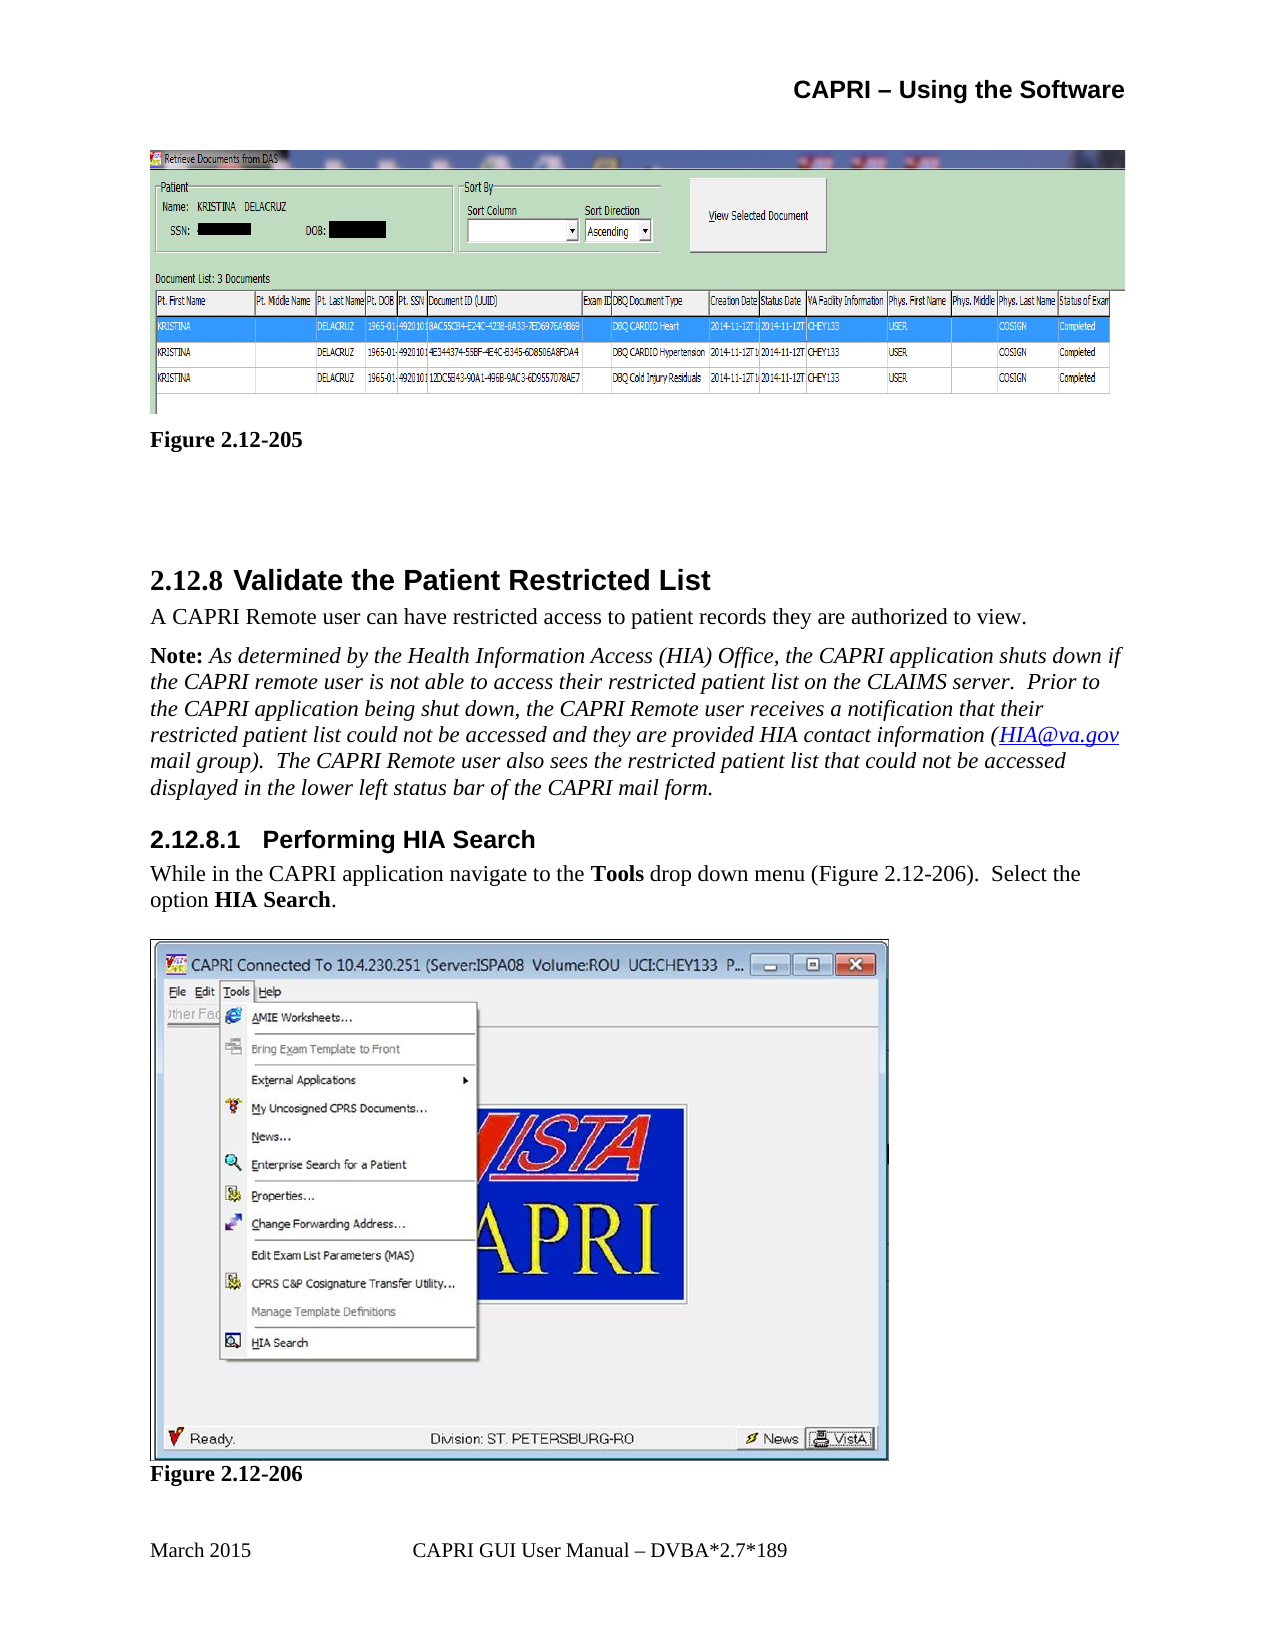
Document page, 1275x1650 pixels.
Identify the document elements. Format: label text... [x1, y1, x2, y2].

text A CAPRI Remote user can have restricted access to patient records they are authorized to view. [150, 603, 1125, 629]
picture [150, 150, 1125, 414]
picture [150, 939, 889, 1461]
subtitle Performing HIA Search [150, 825, 1125, 854]
text Note: As determined by the Health Information Access (HIA) Office, the CAPRI application shuts down if the CAPRI remote user is not able to access their restricted patient list on the CLAIMS server. Prior to the CAPRI application being shut down, the CAPRI Remote user receives a notification that their restricted patient list could not be accessed and they are provided HIA contact information (HIA@va.gov mail group). The CAPRI Remote user also sees the restricted patient list that could not be accessed displayed in the lower left status bar of the CAPRI mail form. [150, 642, 1125, 800]
subtitle Validate the Patient Restricted List [150, 563, 1125, 597]
